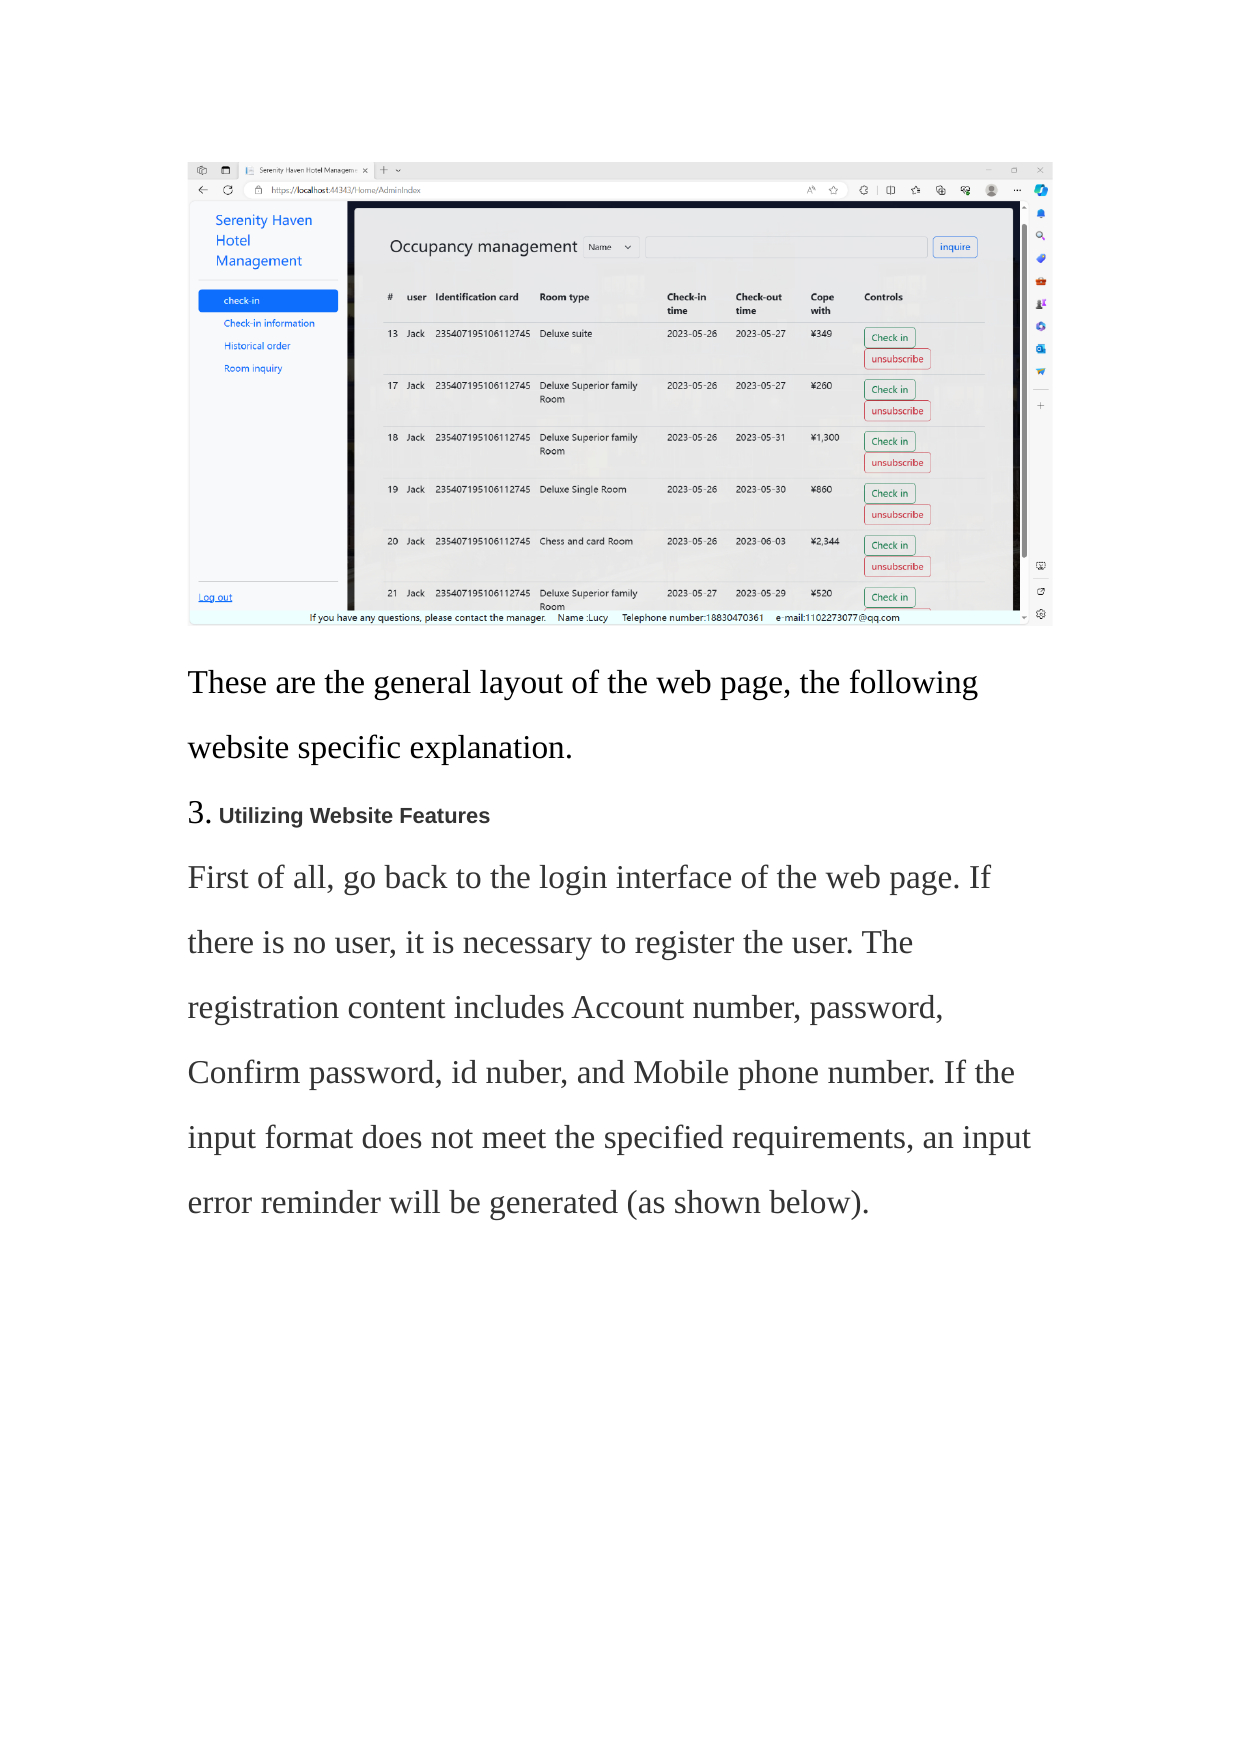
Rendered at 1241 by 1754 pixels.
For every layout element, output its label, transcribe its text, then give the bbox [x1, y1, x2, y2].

text These are the general layout of the web page, the following website specific explanation. [187, 649, 1053, 779]
text First of all, go back to the login interface of the web page. If there is no user, it is necessary to register the user. The registration content includes Account number, password, Confirm password, id nuber, and Mobile phone number. If the input format does not meet the specified requirements, an input error reminder will be generated (as shown below). [187, 844, 1053, 1234]
text 3. Utilizing Website Features [187, 779, 1053, 844]
picture [187, 162, 1053, 626]
